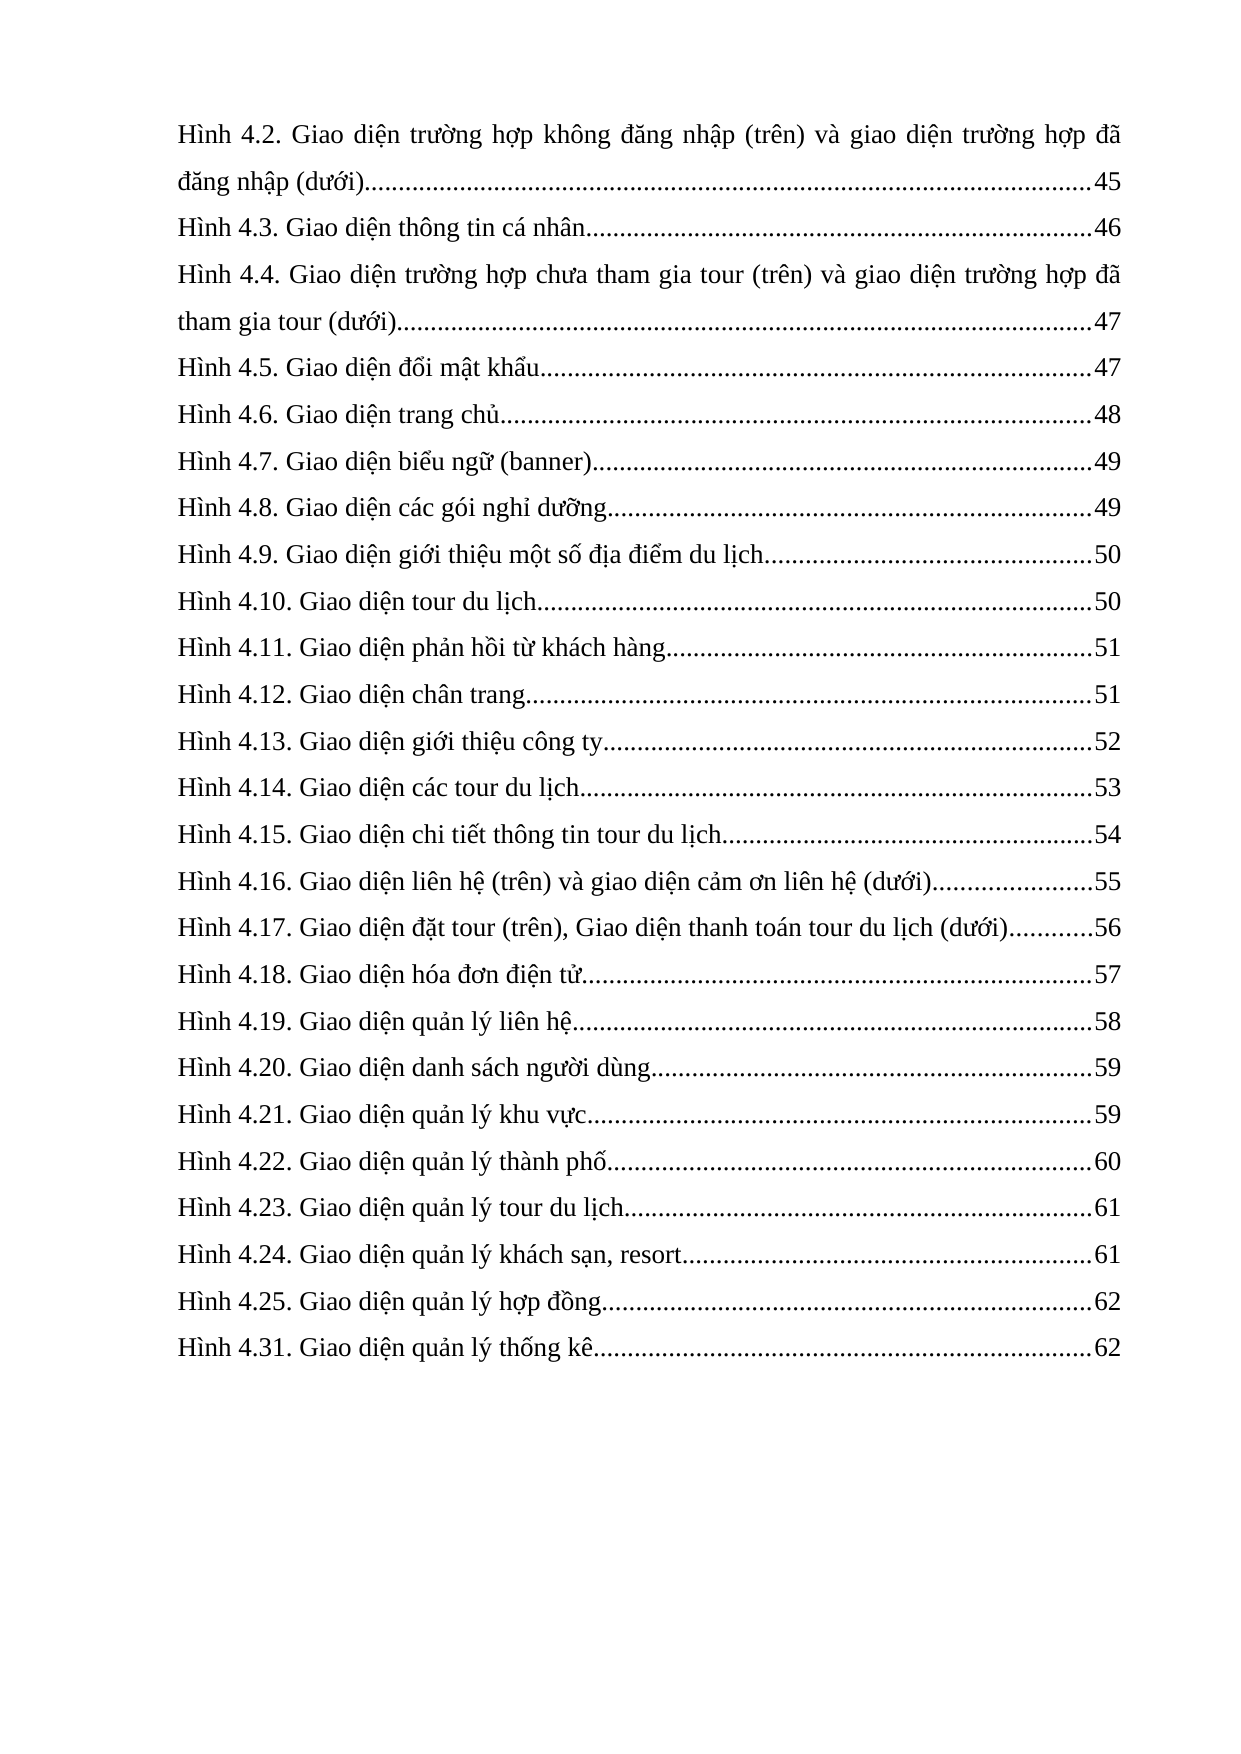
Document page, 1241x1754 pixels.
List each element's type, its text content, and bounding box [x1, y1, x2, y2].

text Hình 4.23. Giao diện quản lý tour du lịch 61 [177, 1191, 1122, 1223]
text Hình 4.18. Giao diện hóa đơn điện tử 57 [177, 958, 1122, 989]
text Hình 4.11. Giao diện phản hồi từ khách hàng 51 [177, 631, 1122, 663]
text Hình 4.31. Giao diện quản lý thống kê 62 [177, 1331, 1122, 1363]
text Hình 4.15. Giao diện chi tiết thông tin tour du lịch 54 [177, 818, 1122, 849]
text Hình 4.25. Giao diện quản lý hợp đồng 62 [177, 1285, 1122, 1316]
text Hình 4.7. Giao diện biểu ngữ (banner) 49 [177, 445, 1122, 476]
text Hình 4.14. Giao diện các tour du lịch 53 [177, 771, 1122, 803]
text Hình 4.5. Giao diện đổi mật khẩu 47 [177, 351, 1122, 383]
text Hình 4.6. Giao diện trang chủ 48 [177, 398, 1122, 429]
text Hình 4.9. Giao diện giới thiệu một số địa điểm du lịch 50 [177, 538, 1122, 569]
text Hình 4.2. Giao diện trường hợp không đăng nhập (trên) và giao diện trường hợp đã đăng nhập (dưới) 45 [177, 118, 1122, 196]
text Hình 4.8. Giao diện các gói nghỉ dưỡng 49 [177, 491, 1122, 523]
text Hình 4.24. Giao diện quản lý khách sạn, resort 61 [177, 1238, 1122, 1269]
text Hình 4.3. Giao diện thông tin cá nhân 46 [177, 211, 1122, 243]
text Hình 4.21. Giao diện quản lý khu vực 59 [177, 1098, 1122, 1129]
text Hình 4.19. Giao diện quản lý liên hệ 58 [177, 1005, 1122, 1036]
text Hình 4.4. Giao diện trường hợp chưa tham gia tour (trên) và giao diện trường hợp đã tham gia tour (dưới) 47 [177, 258, 1122, 336]
text Hình 4.10. Giao diện tour du lịch 50 [177, 585, 1122, 616]
text Hình 4.12. Giao diện chân trang 51 [177, 678, 1122, 709]
text Hình 4.13. Giao diện giới thiệu công ty 52 [177, 725, 1122, 756]
text Hình 4.16. Giao diện liên hệ (trên) và giao diện cảm ơn liên hệ (dưới) 55 [177, 865, 1122, 896]
text Hình 4.20. Giao diện danh sách người dùng 59 [177, 1051, 1122, 1083]
text Hình 4.22. Giao diện quản lý thành phố 60 [177, 1145, 1122, 1176]
text Hình 4.17. Giao diện đặt tour (trên), Giao diện thanh toán tour du lịch (dưới) 56 [177, 911, 1122, 943]
